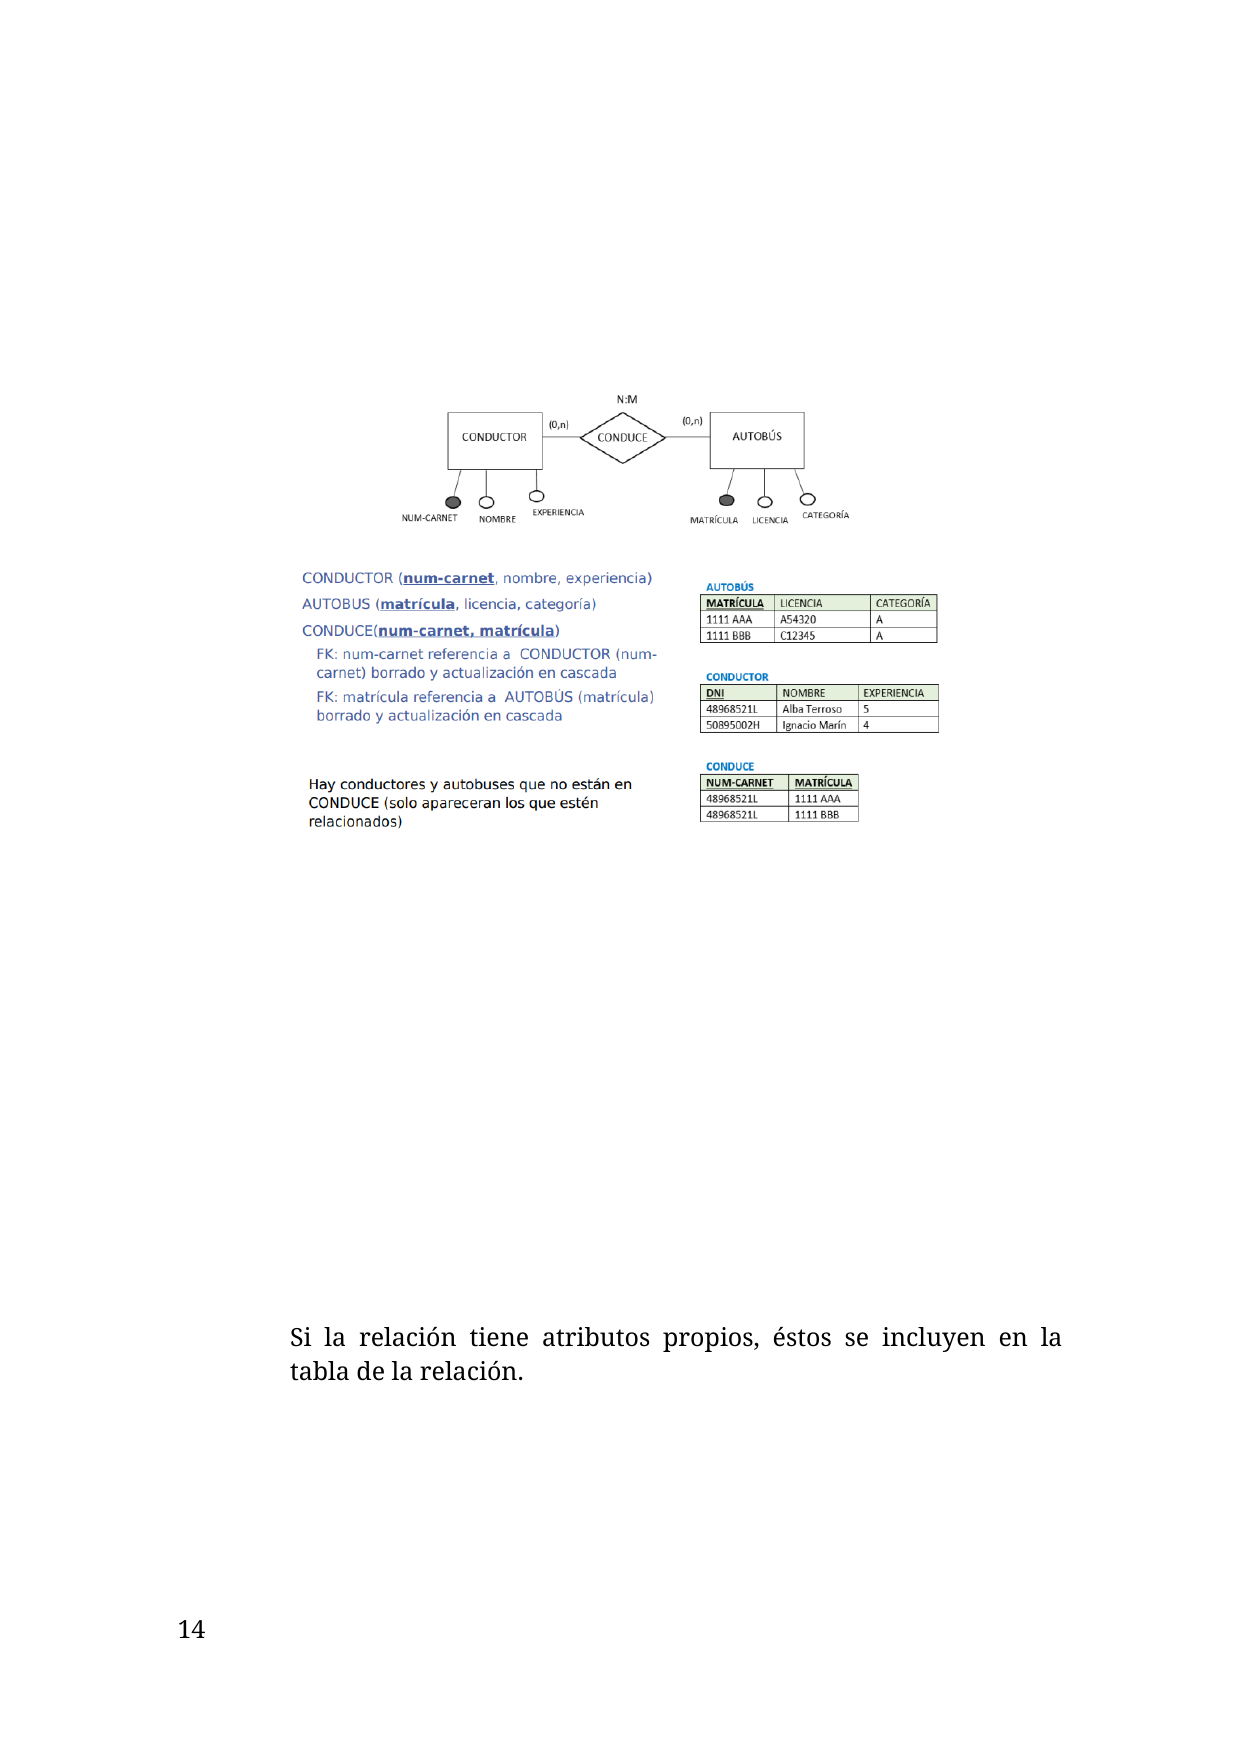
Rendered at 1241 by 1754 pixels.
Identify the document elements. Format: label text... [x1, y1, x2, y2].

list Si la relación tiene atributos propios, éstos se incluyen en la tabla de la relación. [290, 1319, 1063, 1387]
picture [290, 387, 950, 843]
